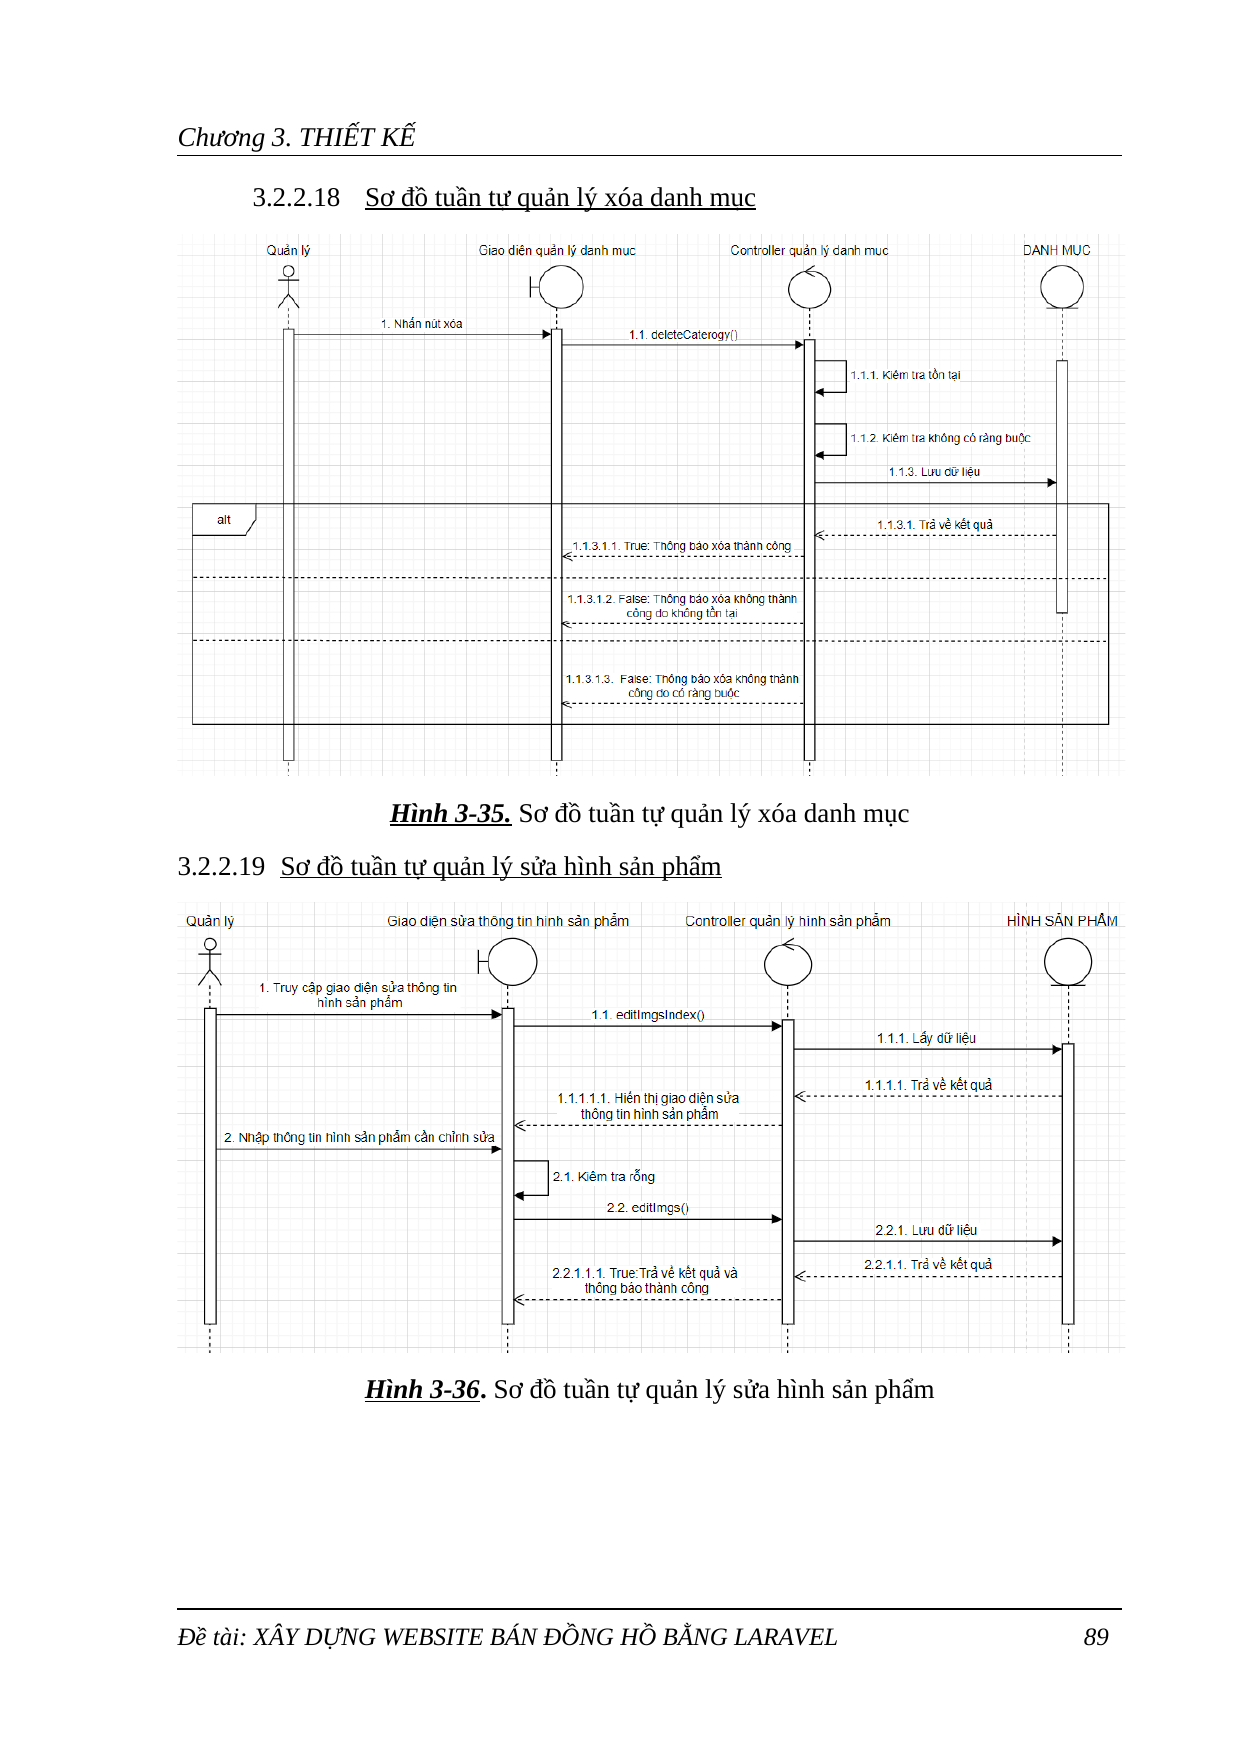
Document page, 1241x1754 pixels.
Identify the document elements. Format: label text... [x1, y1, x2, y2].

picture [177, 902, 1126, 1353]
text Hình 3-35. Sơ đồ tuần tự quản lý xóa danh mục [177, 797, 1122, 828]
picture [177, 234, 1126, 776]
text Hình 3-36. Sơ đồ tuần tự quản lý sửa hình sản phẩm [177, 1373, 1122, 1404]
subtitle Sơ đồ tuần tự quản lý sửa hình sản phẩm [177, 850, 1122, 881]
subtitle Sơ đồ tuần tự quản lý xóa danh mục [252, 181, 1122, 212]
